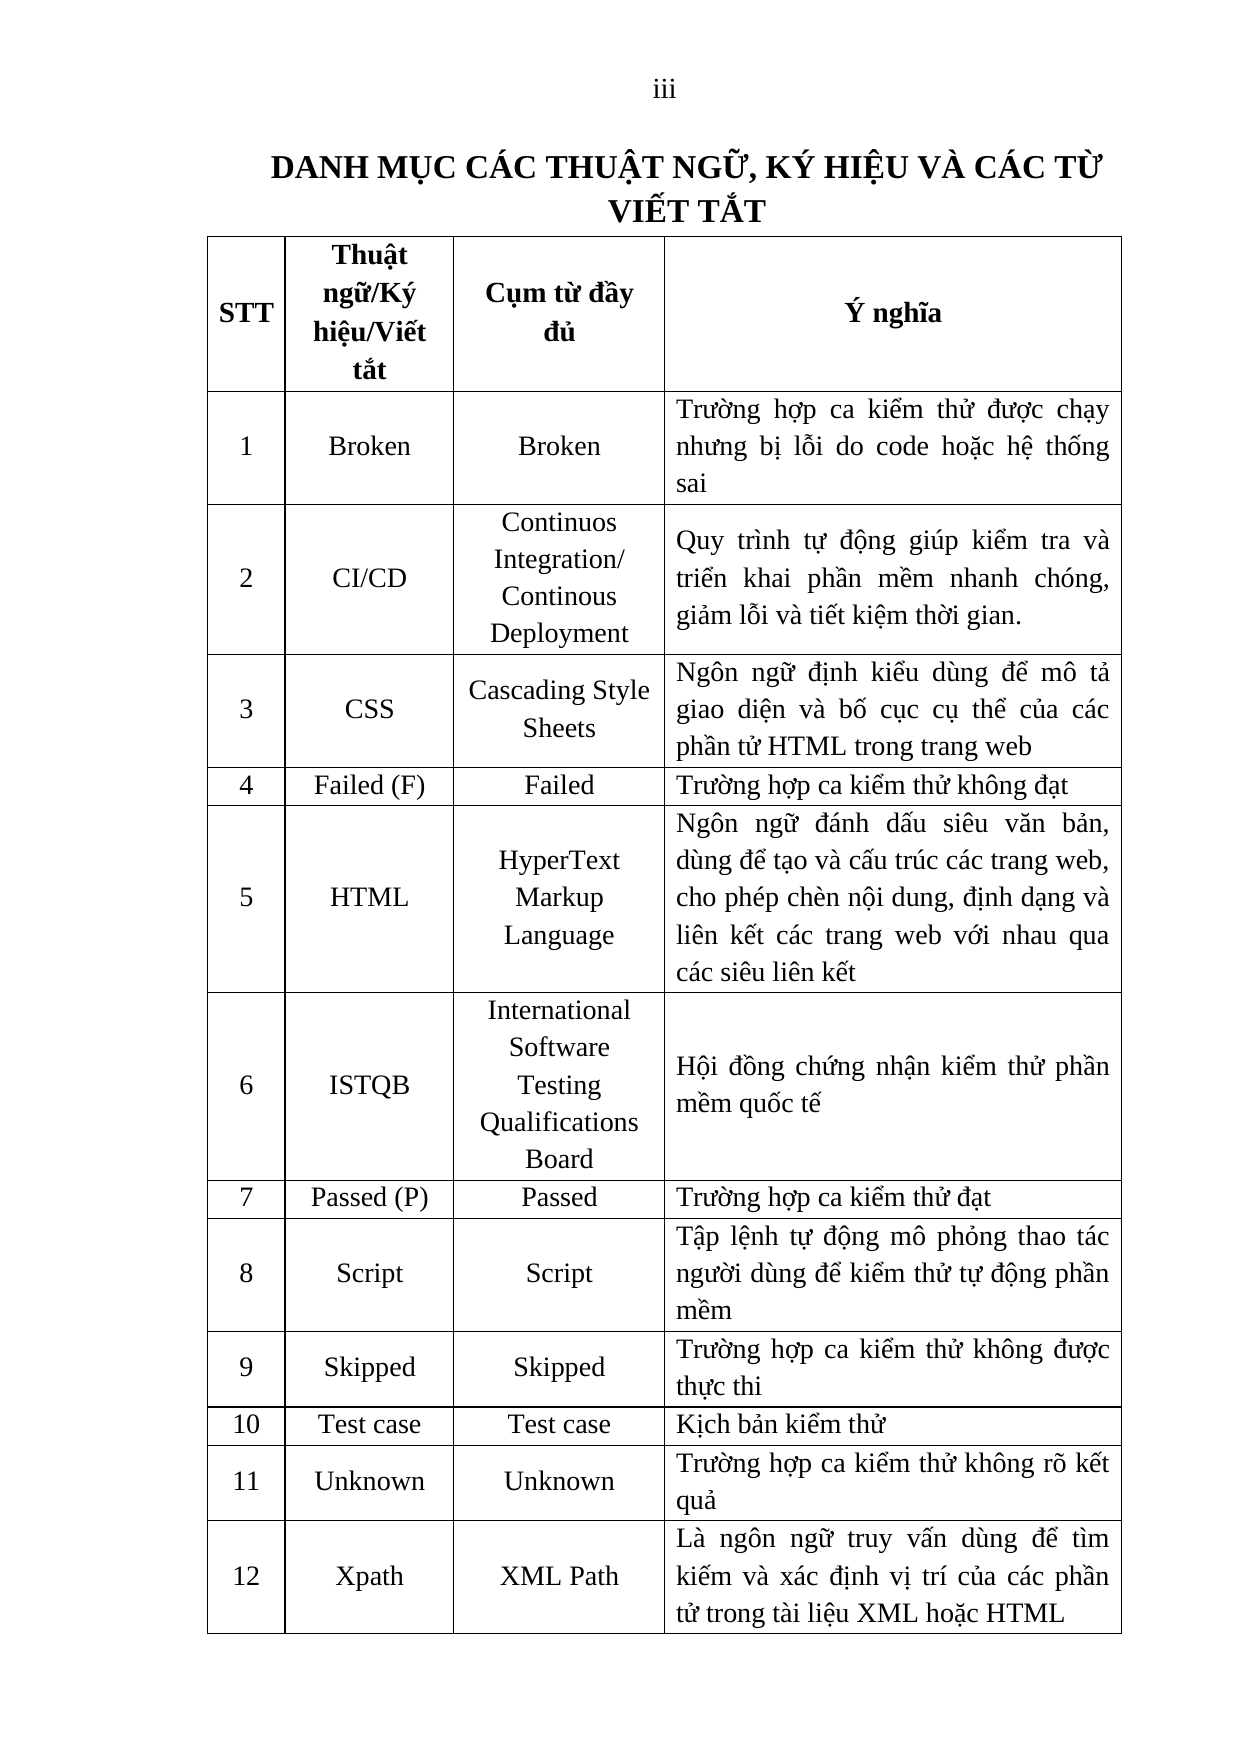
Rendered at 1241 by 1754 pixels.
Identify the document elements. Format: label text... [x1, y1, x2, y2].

table_cell Trường hợp ca kiểm thử không được thực thi [665, 1332, 1121, 1406]
table_cell Test case [454, 1408, 664, 1445]
table_cell Là ngôn ngữ truy vấn dùng để tìm kiếm và xác định vị trí của các phần tử trong tài liệu XML hoặc HTML [665, 1521, 1121, 1633]
table_cell CSS [286, 655, 453, 767]
table_cell Trường hợp ca kiểm thử không đạt [665, 768, 1121, 805]
table_cell 4 [208, 768, 284, 805]
table_cell 11 [208, 1446, 284, 1520]
table_cell Hội đồng chứng nhận kiểm thử phần mềm quốc tế [665, 993, 1121, 1179]
table_cell Ngôn ngữ đánh dấu siêu văn bản, dùng để tạo và cấu trúc các trang web, cho phép chèn nội dung, định dạng và liên kết các trang web với nhau qua các siêu liên kết [665, 806, 1121, 992]
table_cell Passed (P) [286, 1181, 453, 1218]
table_cell HyperText Markup Language [454, 806, 664, 992]
table_cell Broken [286, 392, 453, 504]
table_cell Unknown [286, 1446, 453, 1520]
table_cell 2 [208, 505, 284, 654]
table_cell HTML [286, 806, 453, 992]
table_cell 8 [208, 1219, 284, 1331]
table_header Ý nghĩa [665, 237, 1121, 391]
table_cell Failed [454, 768, 664, 805]
table_cell 9 [208, 1332, 284, 1406]
table_cell 7 [208, 1181, 284, 1218]
table_cell Broken [454, 392, 664, 504]
table_cell 6 [208, 993, 284, 1179]
table_cell Script [286, 1219, 453, 1331]
table_cell Xpath [286, 1521, 453, 1633]
table_cell Tập lệnh tự động mô phỏng thao tác người dùng để kiểm thử tự động phần mềm [665, 1219, 1121, 1331]
table_header Thuật ngữ/Ký hiệu/Viết tắt [286, 237, 453, 391]
table_cell Test case [286, 1408, 453, 1445]
table_cell Ngôn ngữ định kiểu dùng để mô tả giao diện và bố cục cụ thể của các phần tử HTML trong trang web [665, 655, 1121, 767]
table_header STT [208, 237, 284, 391]
table_cell CI/CD [286, 505, 453, 654]
table_cell 12 [208, 1521, 284, 1633]
table_cell Trường hợp ca kiểm thử không rõ kết quả [665, 1446, 1121, 1520]
table_cell Cascading Style Sheets [454, 655, 664, 767]
table_cell Failed (F) [286, 768, 453, 805]
table_cell Quy trình tự động giúp kiểm tra và triển khai phần mềm nhanh chóng, giảm lỗi và tiết kiệm thời gian. [665, 505, 1121, 654]
table_cell International Software Testing Qualifications Board [454, 993, 664, 1179]
table_cell Kịch bản kiểm thử [665, 1408, 1121, 1445]
table_cell Skipped [286, 1332, 453, 1406]
table_cell Skipped [454, 1332, 664, 1406]
table_cell 5 [208, 806, 284, 992]
table_cell Trường hợp ca kiểm thử đạt [665, 1181, 1121, 1218]
table_cell 3 [208, 655, 284, 767]
table_cell Script [454, 1219, 664, 1331]
table_cell Continuos Integration/ Continous Deployment [454, 505, 664, 654]
table_cell XML Path [454, 1521, 664, 1633]
subtitle DANH MỤC CÁC THUẬT NGỮ, KÝ HIỆU VÀ CÁC TỪ VIẾT TẮT [252, 148, 1122, 230]
table_cell Unknown [454, 1446, 664, 1520]
table_cell Passed [454, 1181, 664, 1218]
table_cell ISTQB [286, 993, 453, 1179]
table_cell 10 [208, 1408, 284, 1445]
table_cell Trường hợp ca kiểm thử được chạy nhưng bị lỗi do code hoặc hệ thống sai [665, 392, 1121, 504]
table_cell 1 [208, 392, 284, 504]
table_header Cụm từ đầy đủ [454, 237, 664, 391]
